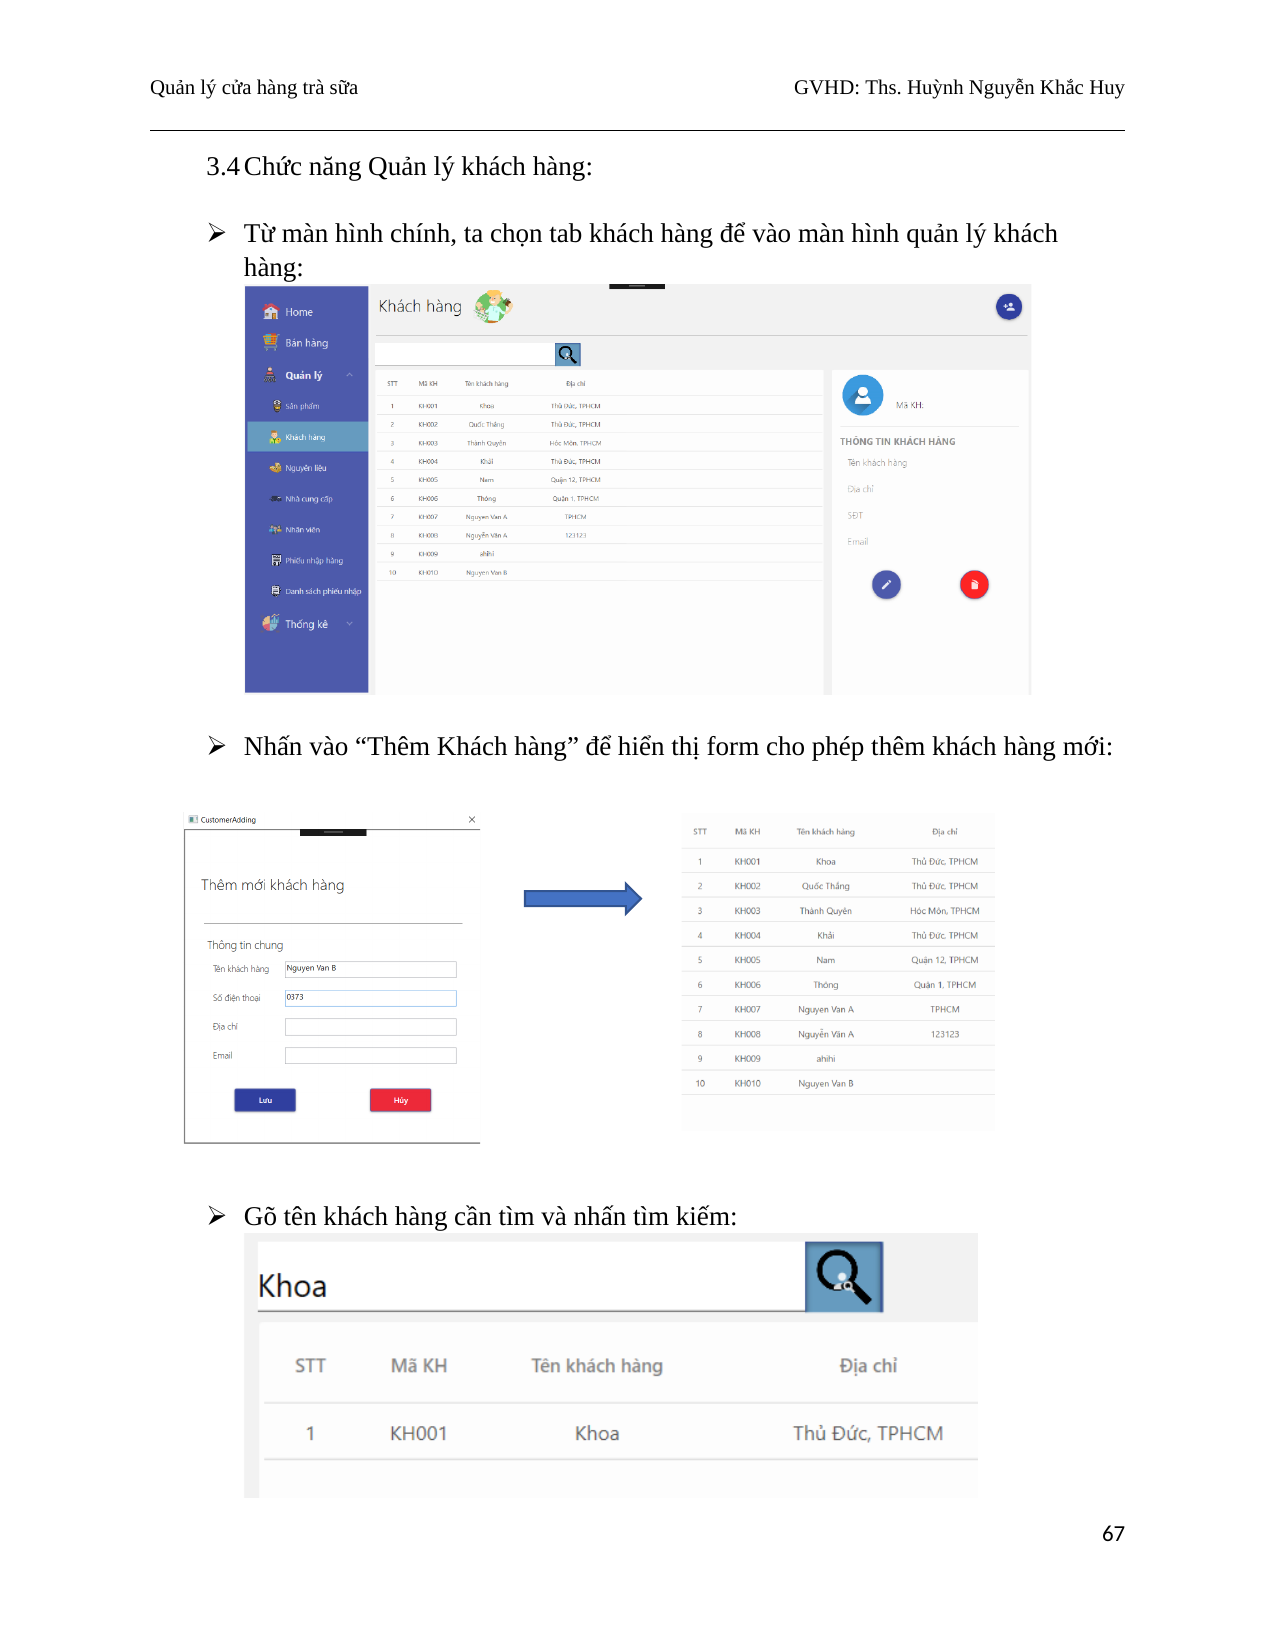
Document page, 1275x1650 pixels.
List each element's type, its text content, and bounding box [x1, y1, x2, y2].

list Nhấn vào “Thêm Khách hàng” để hiển thị form cho phép thêm khách hàng mới: [206, 730, 1125, 761]
picture [243, 1233, 978, 1498]
list Chức năng Quản lý khách hàng: [206, 150, 1125, 181]
list Gõ tên khách hàng cần tìm và nhấn tìm kiếm: [206, 1200, 1125, 1231]
picture [243, 284, 1032, 695]
picture [183, 812, 481, 1144]
picture [681, 813, 995, 1131]
list Từ màn hình chính, ta chọn tab khách hàng để vào màn hình quản lý khách hàng: [206, 217, 1125, 282]
